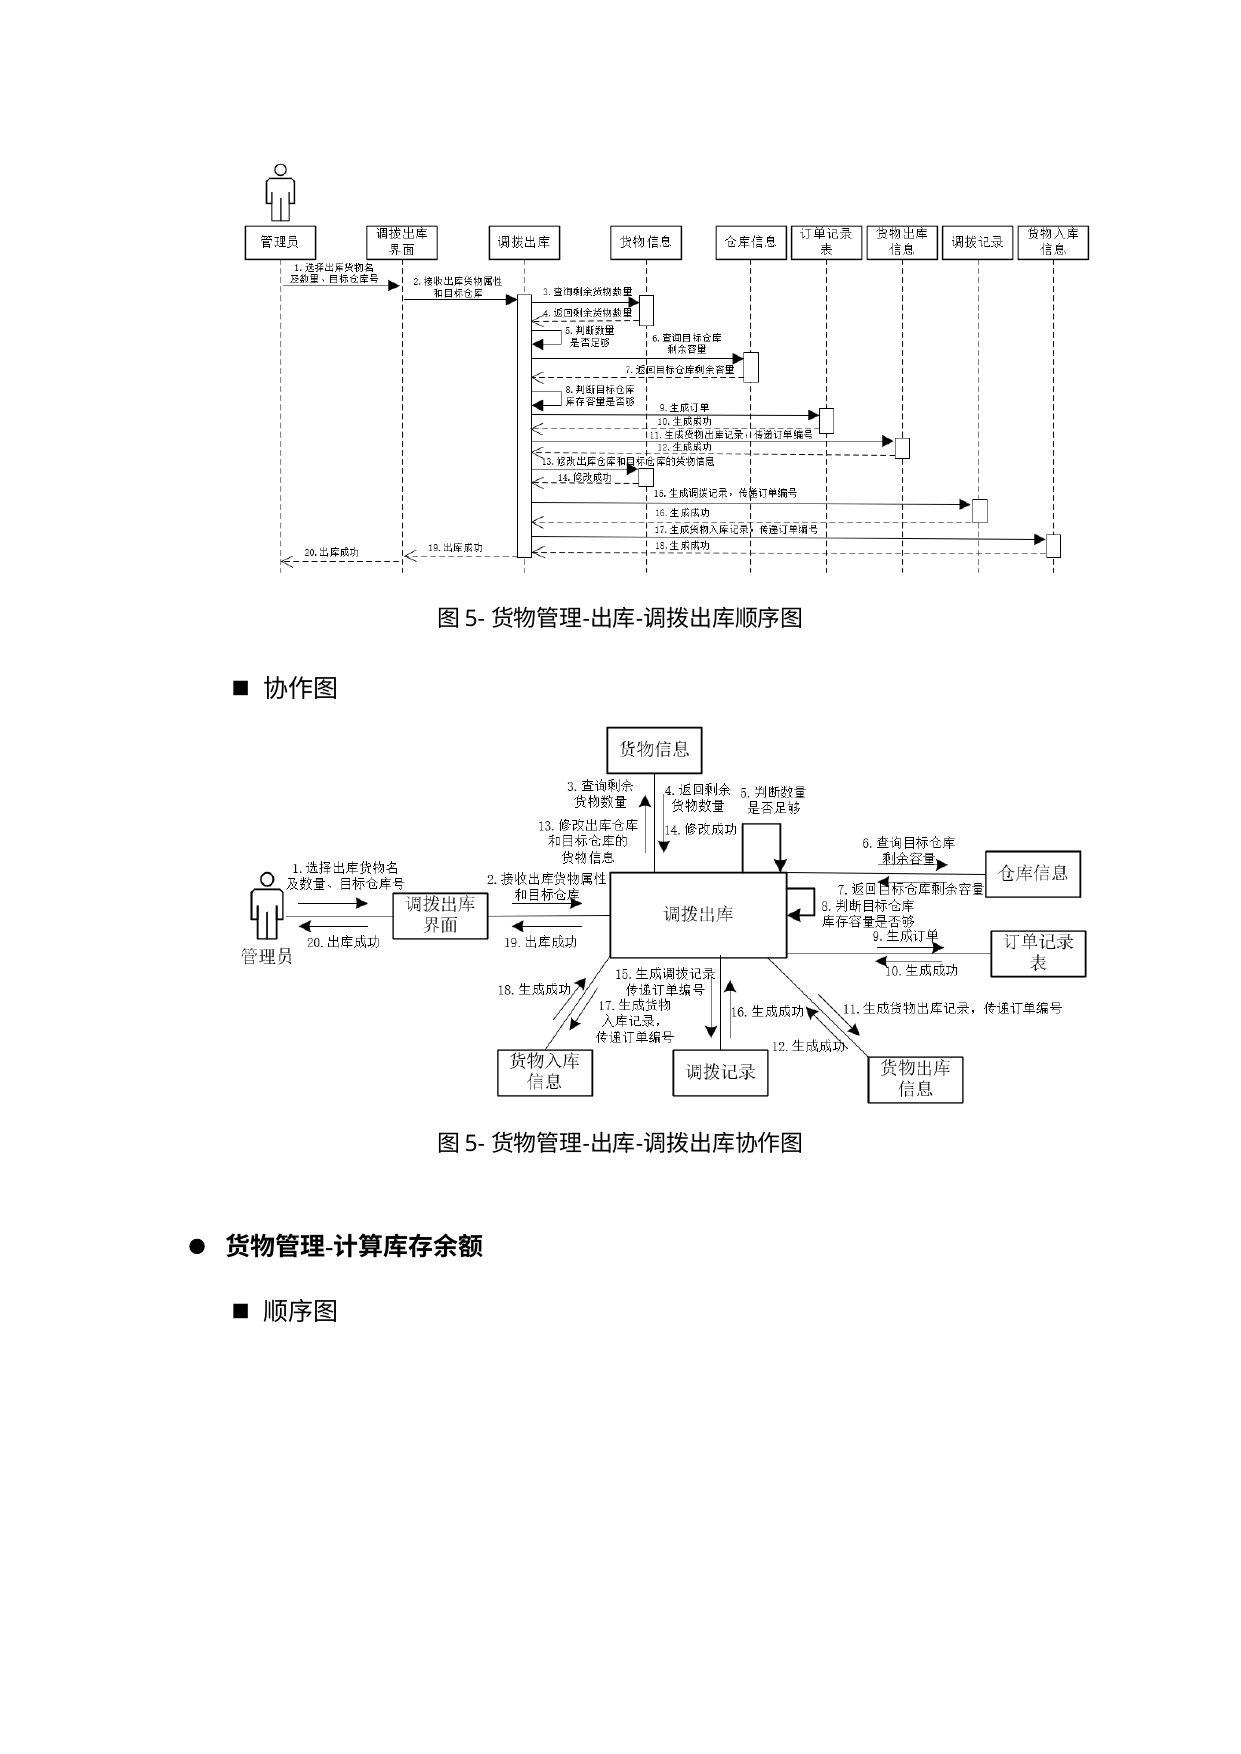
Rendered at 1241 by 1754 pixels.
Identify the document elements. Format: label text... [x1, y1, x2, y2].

list 协作图 [231, 654, 1053, 719]
list 顺序图 [231, 1277, 1053, 1342]
list 货物管理-计算库存余额 [187, 1212, 1053, 1277]
picture [231, 719, 1096, 1110]
picture [231, 162, 1096, 575]
list 图5- 货物管理-出库-调拨出库协作图 [187, 1109, 1053, 1174]
list 图5- 货物管理-出库-调拨出库顺序图 [187, 584, 1053, 649]
